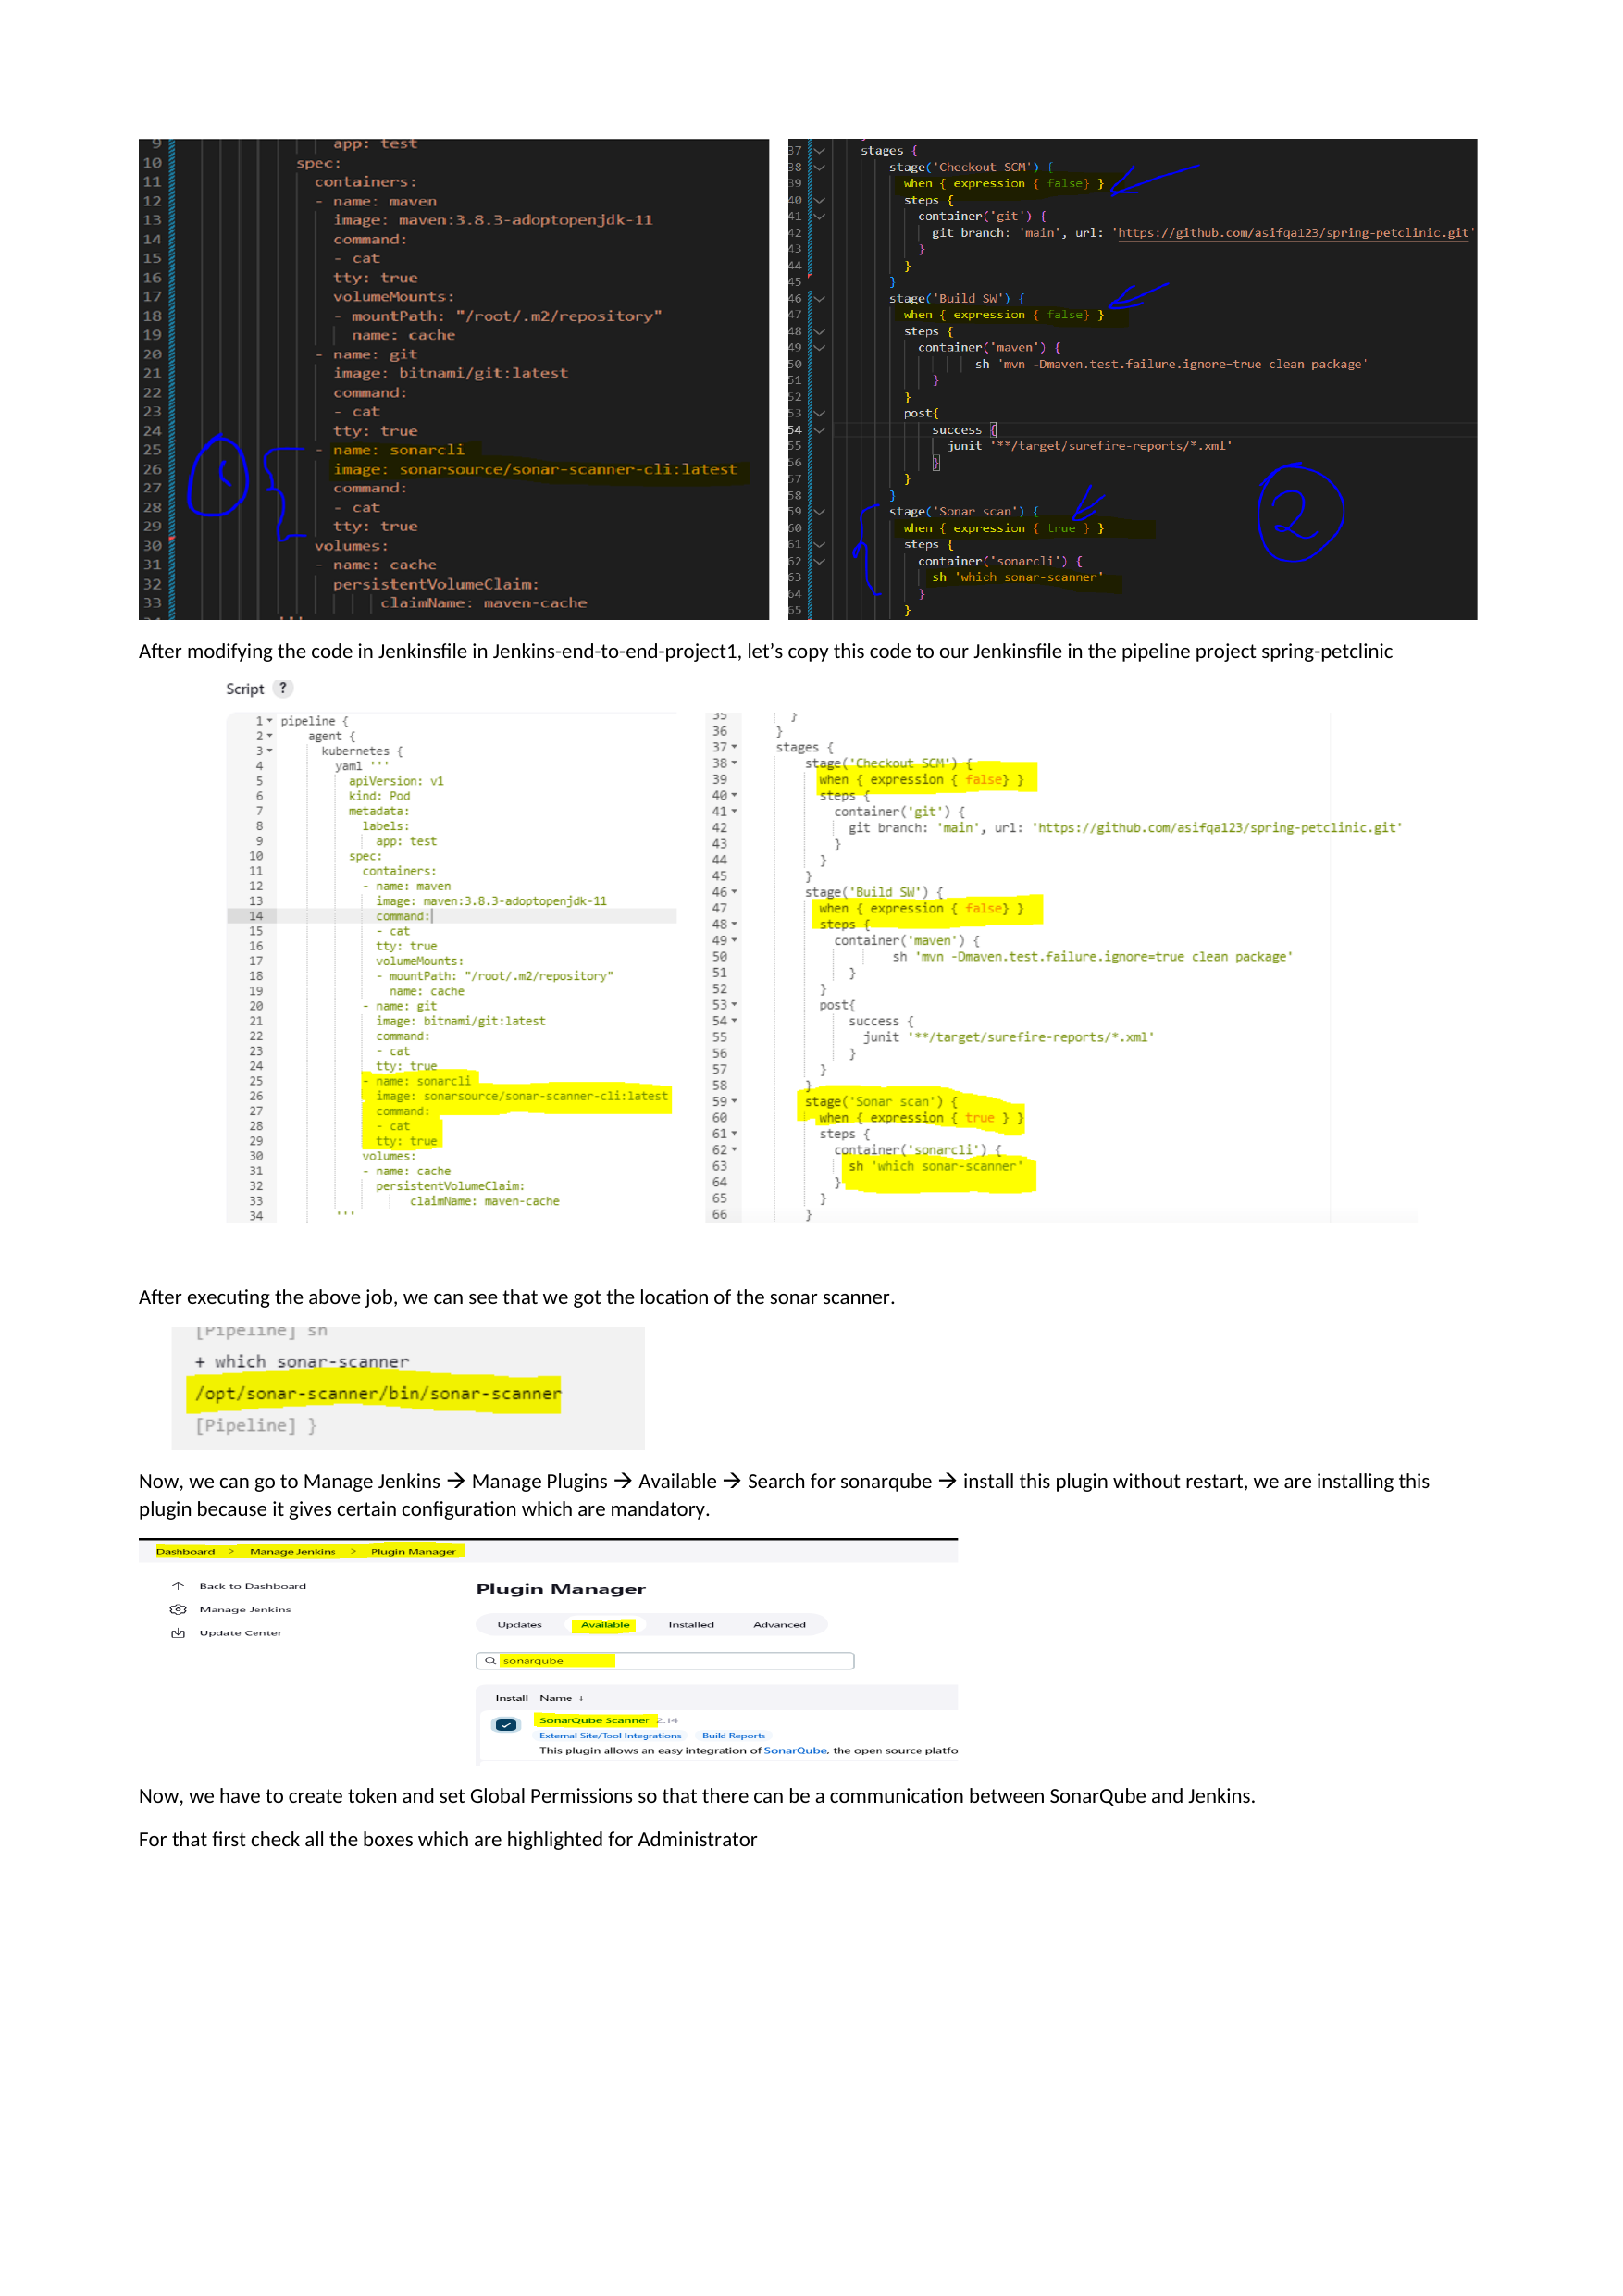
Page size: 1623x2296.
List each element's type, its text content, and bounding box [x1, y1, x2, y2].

text After modifying the code in Jenkinsfile in Jenkins-end-to-end-project1, let’s copy this code to our Jenkinsfile in the pipeline project spring-petclinic [139, 638, 1484, 664]
text For that first check all the boxes which are highlighted for Administrator [139, 1826, 1484, 1852]
text Now, we have to create token and set Global Permissions so that there can be a communication between SonarQube and Jenkins. [139, 1782, 1484, 1808]
picture [139, 1327, 645, 1450]
picture [139, 1538, 959, 1766]
picture [788, 139, 1478, 620]
picture [139, 139, 770, 620]
picture [705, 713, 1419, 1223]
text After executing the above job, we can see that we got the location of the sonar scanner. [139, 1284, 1484, 1309]
picture [208, 680, 677, 1223]
text Now, we can go to Manage Jenkins Manage Plugins Available Search for sonarqube install this plugin without restart, we are installing this plugin because it gives certain configuration which are mandatory. [139, 1468, 1484, 1521]
